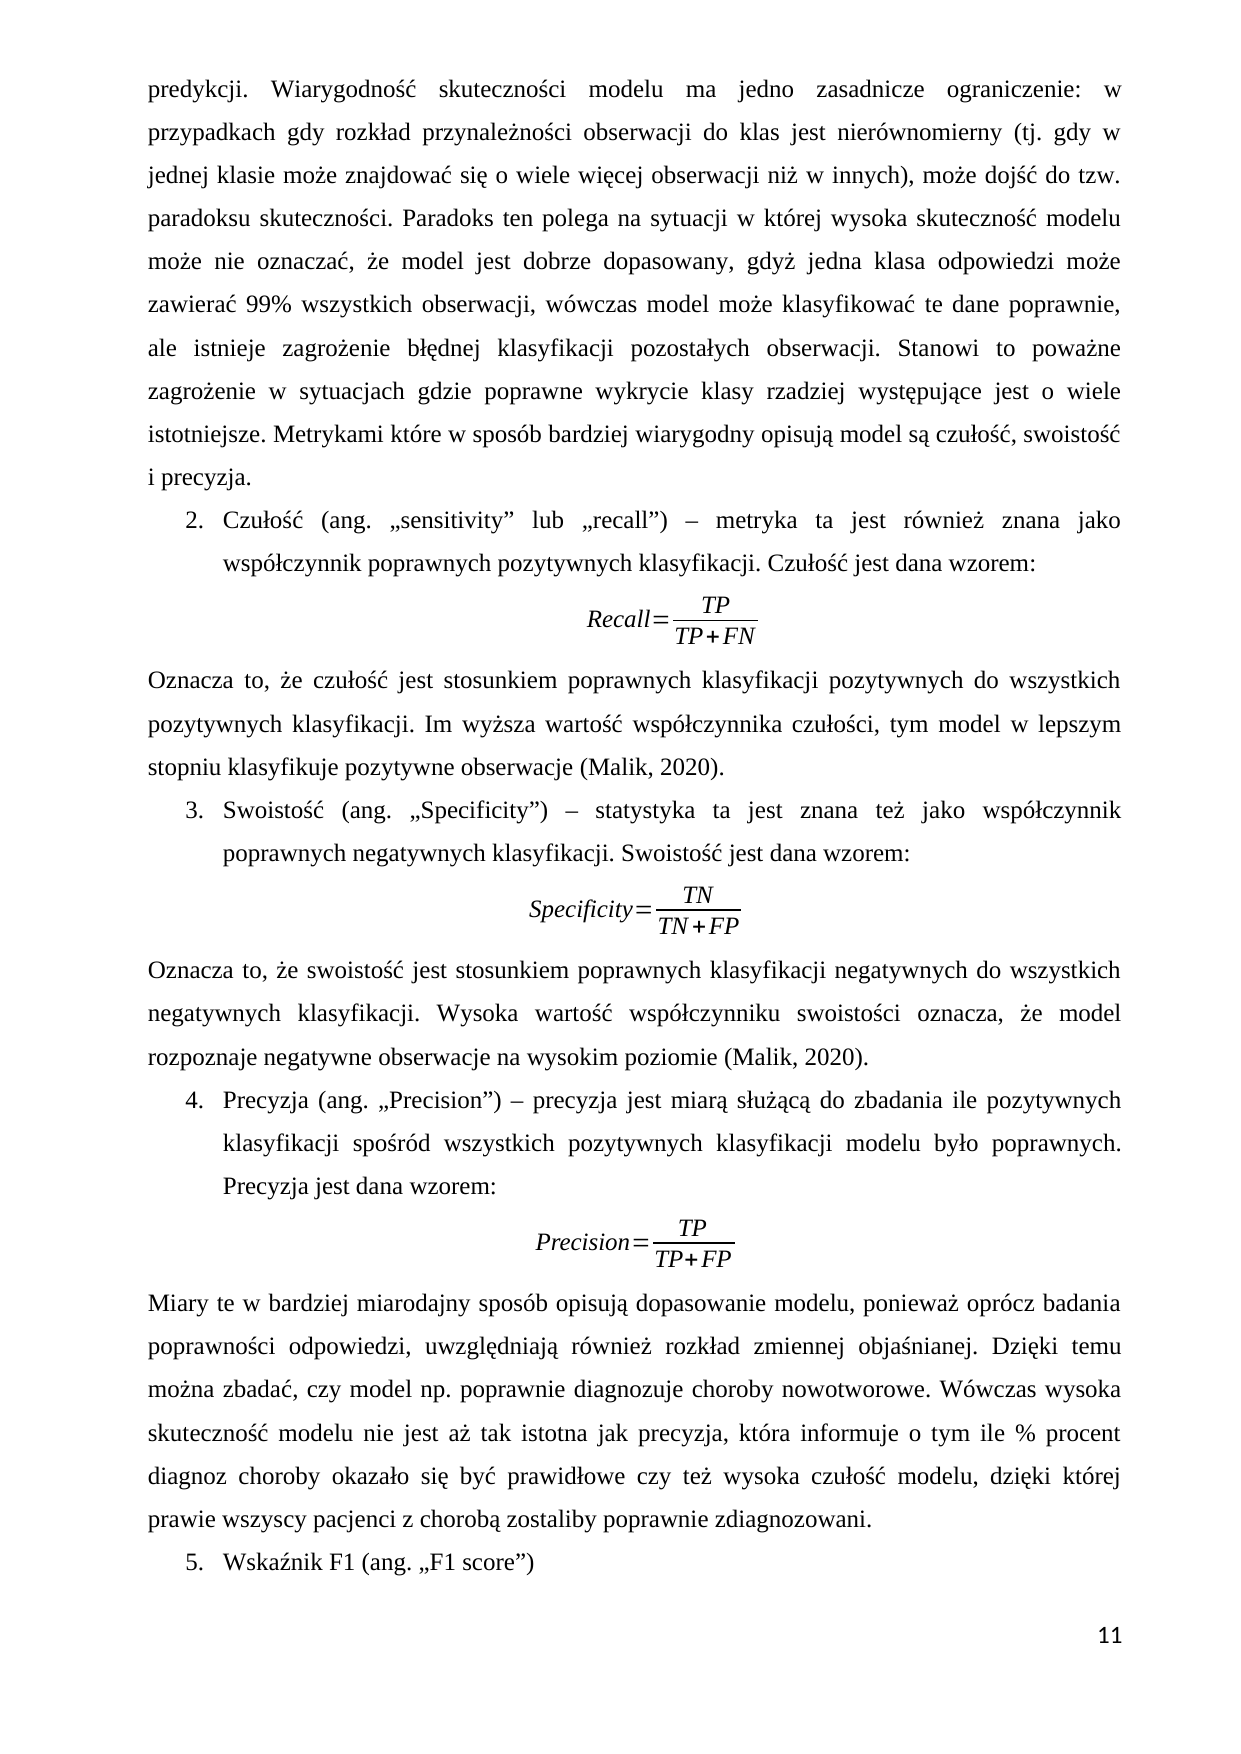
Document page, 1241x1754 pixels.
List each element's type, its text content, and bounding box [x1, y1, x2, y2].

text Miary te w bardziej miarodajny sposób opisują dopasowanie modelu, ponieważ oprócz badania poprawności odpowiedzi, uwzględniają również rozkład zmiennej objaśnianej. Dzięki temu można zbadać, czy model np. poprawnie diagnozuje choroby nowotworowe. Wówczas wysoka skuteczność modelu nie jest aż tak istotna jak precyzja, która informuje o tym ile % procent diagnoz choroby okazało się być prawidłowe czy też wysoka czułość modelu, dzięki której prawie wszyscy pacjenci z chorobą zostaliby poprawnie zdiagnozowani. [148, 1288, 1122, 1533]
list Swoistość (ang. „Specificity”) – statystyka ta jest znana też jako współczynnik poprawnych negatywnych klasyfikacji. Swoistość jest dana wzorem: [185, 795, 1122, 867]
list Wskaźnik F1 (ang. „F1 score”) [185, 1547, 1122, 1576]
text Oznacza to, że czułość jest stosunkiem poprawnych klasyfikacji pozytywnych do wszystkich pozytywnych klasyfikacji. Im wyższa wartość współczynnika czułości, tym model w lepszym stopniu klasyfikuje pozytywne obserwacje. [148, 666, 1122, 781]
list Precyzja (ang. „Precision”) – precyzja jest miarą służącą do zbadania ile pozytywnych klasyfikacji spośród wszystkich pozytywnych klasyfikacji modelu było poprawnych. Precyzja jest dana wzorem: [185, 1085, 1122, 1200]
list Czułość (ang. „sensitivity” lub „recall”) – metryka ta jest również znana jako współczynnik poprawnych pozytywnych klasyfikacji. Czułość jest dana wzorem: [185, 505, 1122, 577]
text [148, 74, 1122, 491]
text Oznacza to, że swoistość jest stosunkiem poprawnych klasyfikacji negatywnych do wszystkich negatywnych klasyfikacji. Wysoka wartość współczynniku swoistości oznacza, że model rozpoznaje negatywne obserwacje na wysokim poziomie. [148, 955, 1122, 1070]
